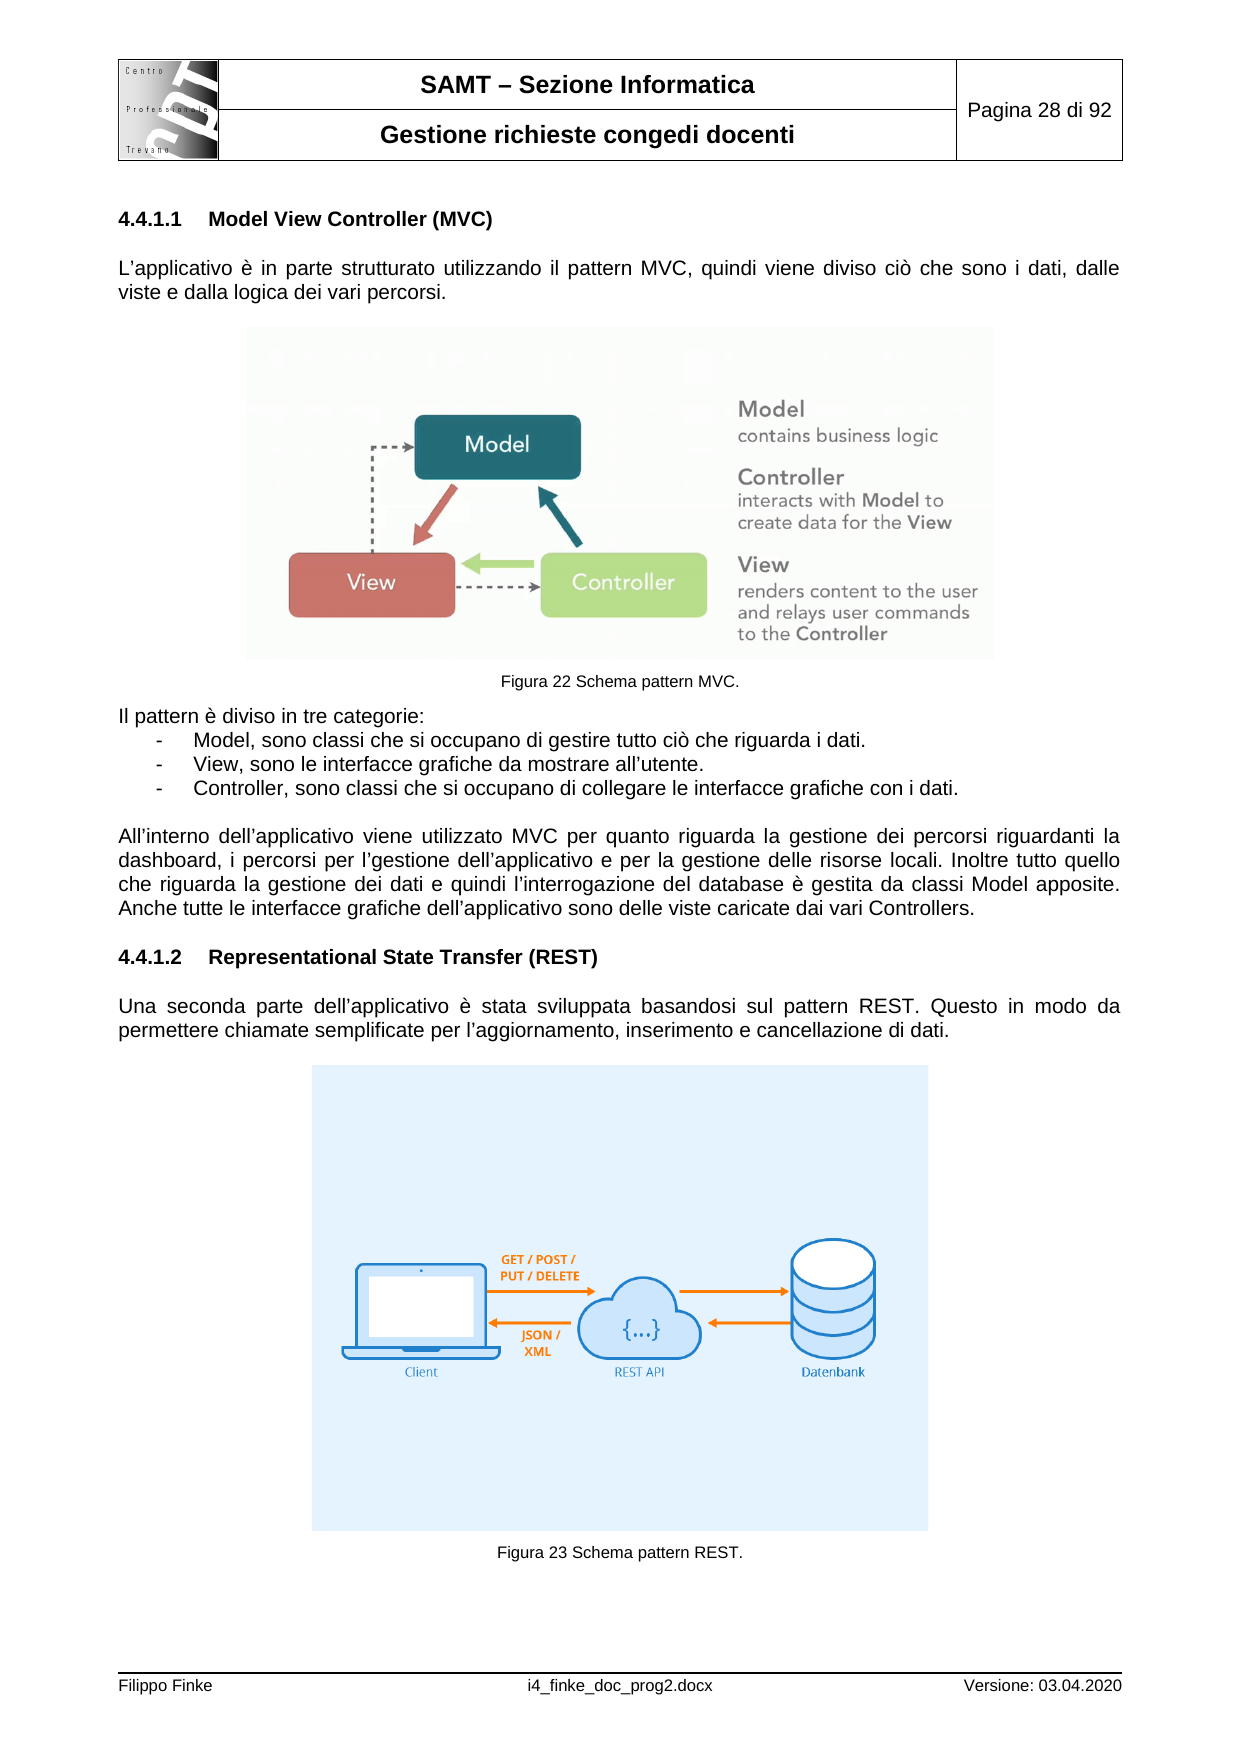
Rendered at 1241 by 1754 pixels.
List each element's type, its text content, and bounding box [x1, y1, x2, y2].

text L’applicativo è in parte strutturato utilizzando il pattern MVC, quindi viene diviso ciò che sono i dati, dalle viste e dalla logica dei vari percorsi. [118, 256, 1122, 304]
list Controller, sono classi che si occupano di collegare le interfacce grafiche con i dati. [156, 776, 1122, 800]
text Il pattern è diviso in tre categorie: [118, 704, 1122, 728]
list Model, sono classi che si occupano di gestire tutto ciò che riguarda i dati. [156, 728, 1122, 752]
text Figura 22 Schema pattern MVC. [118, 672, 1122, 691]
subtitle Representational State Transfer (REST) [118, 944, 1122, 968]
subtitle Model View Controller (MVC) [118, 207, 1122, 231]
picture [118, 60, 218, 159]
text Una seconda parte dell’applicativo è stata sviluppata basandosi sul pattern REST. Questo in modo da permettere chiamate semplificate per l’aggiornamento, inserimento e cancellazione di dati. [118, 993, 1122, 1041]
picture [311, 1065, 929, 1531]
text All’interno dell’applicativo viene utilizzato MVC per quanto riguarda la gestione dei percorsi riguardanti la dashboard, i percorsi per l’gestione dell’applicativo e per la gestione delle risorse locali. Inoltre tutto quello che riguarda la gestione dei dati e quindi l’interrogazione del database è gestita da classi Model apposite. Anche tutte le interfacce grafiche dell’applicativo sono delle viste caricate dai vari Controllers. [118, 824, 1122, 919]
picture [245, 327, 995, 660]
list View, sono le interfacce grafiche da mostrare all’utente. [156, 752, 1122, 776]
text Figura 23 Schema pattern REST. [118, 1543, 1122, 1562]
